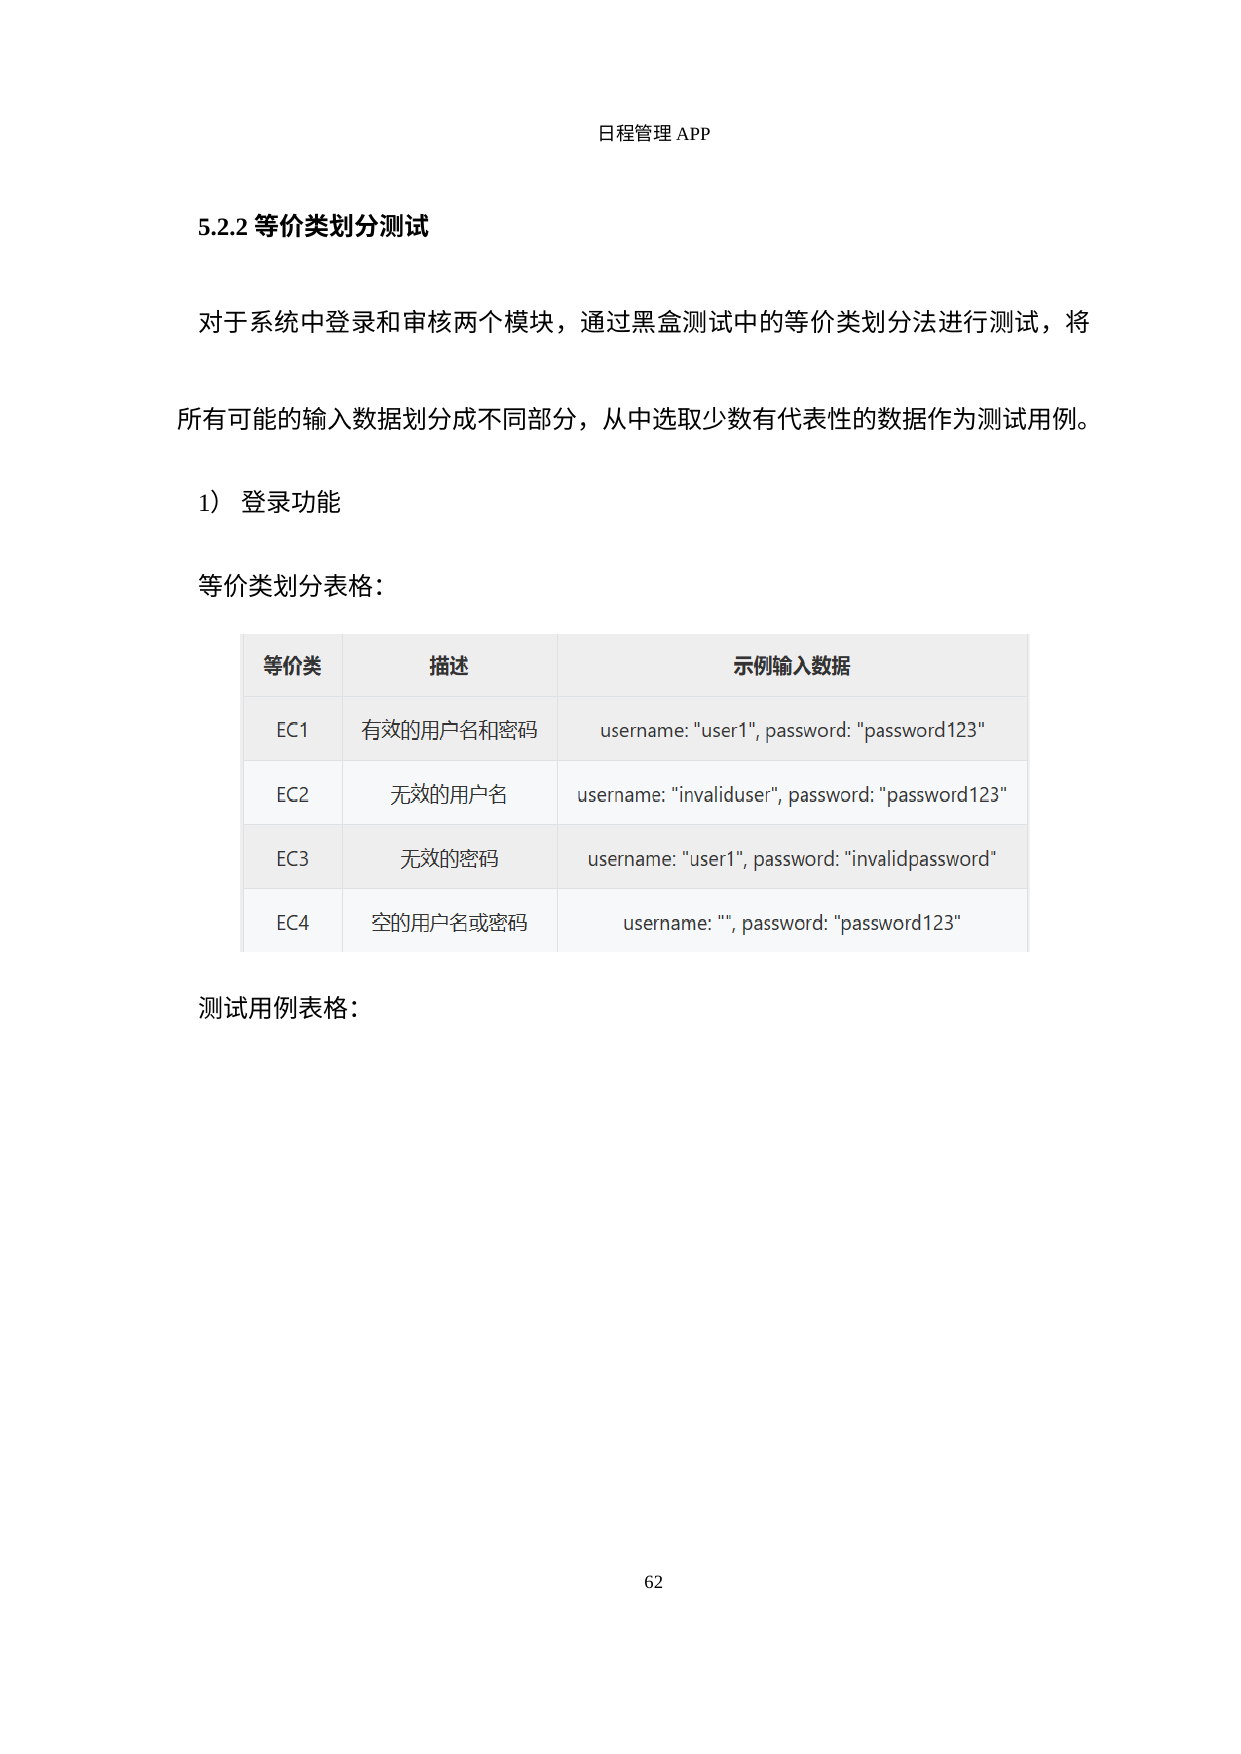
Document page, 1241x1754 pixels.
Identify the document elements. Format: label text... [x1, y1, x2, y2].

subtitle 5.2.2 等价类划分测试 [177, 192, 1093, 257]
text 测试用例表格： [177, 974, 1093, 1039]
text 对于系统中登录和审核两个模块，通过黑盒测试中的等价类划分法进行测试，将所有可能的输入数据划分成不同部分，从中选取少数有代表性的数据作为测试用例。 [177, 288, 1093, 450]
text 等价类划分表格： [177, 552, 1093, 617]
text 1） 登录功能 [177, 468, 1093, 533]
picture [240, 634, 1030, 952]
